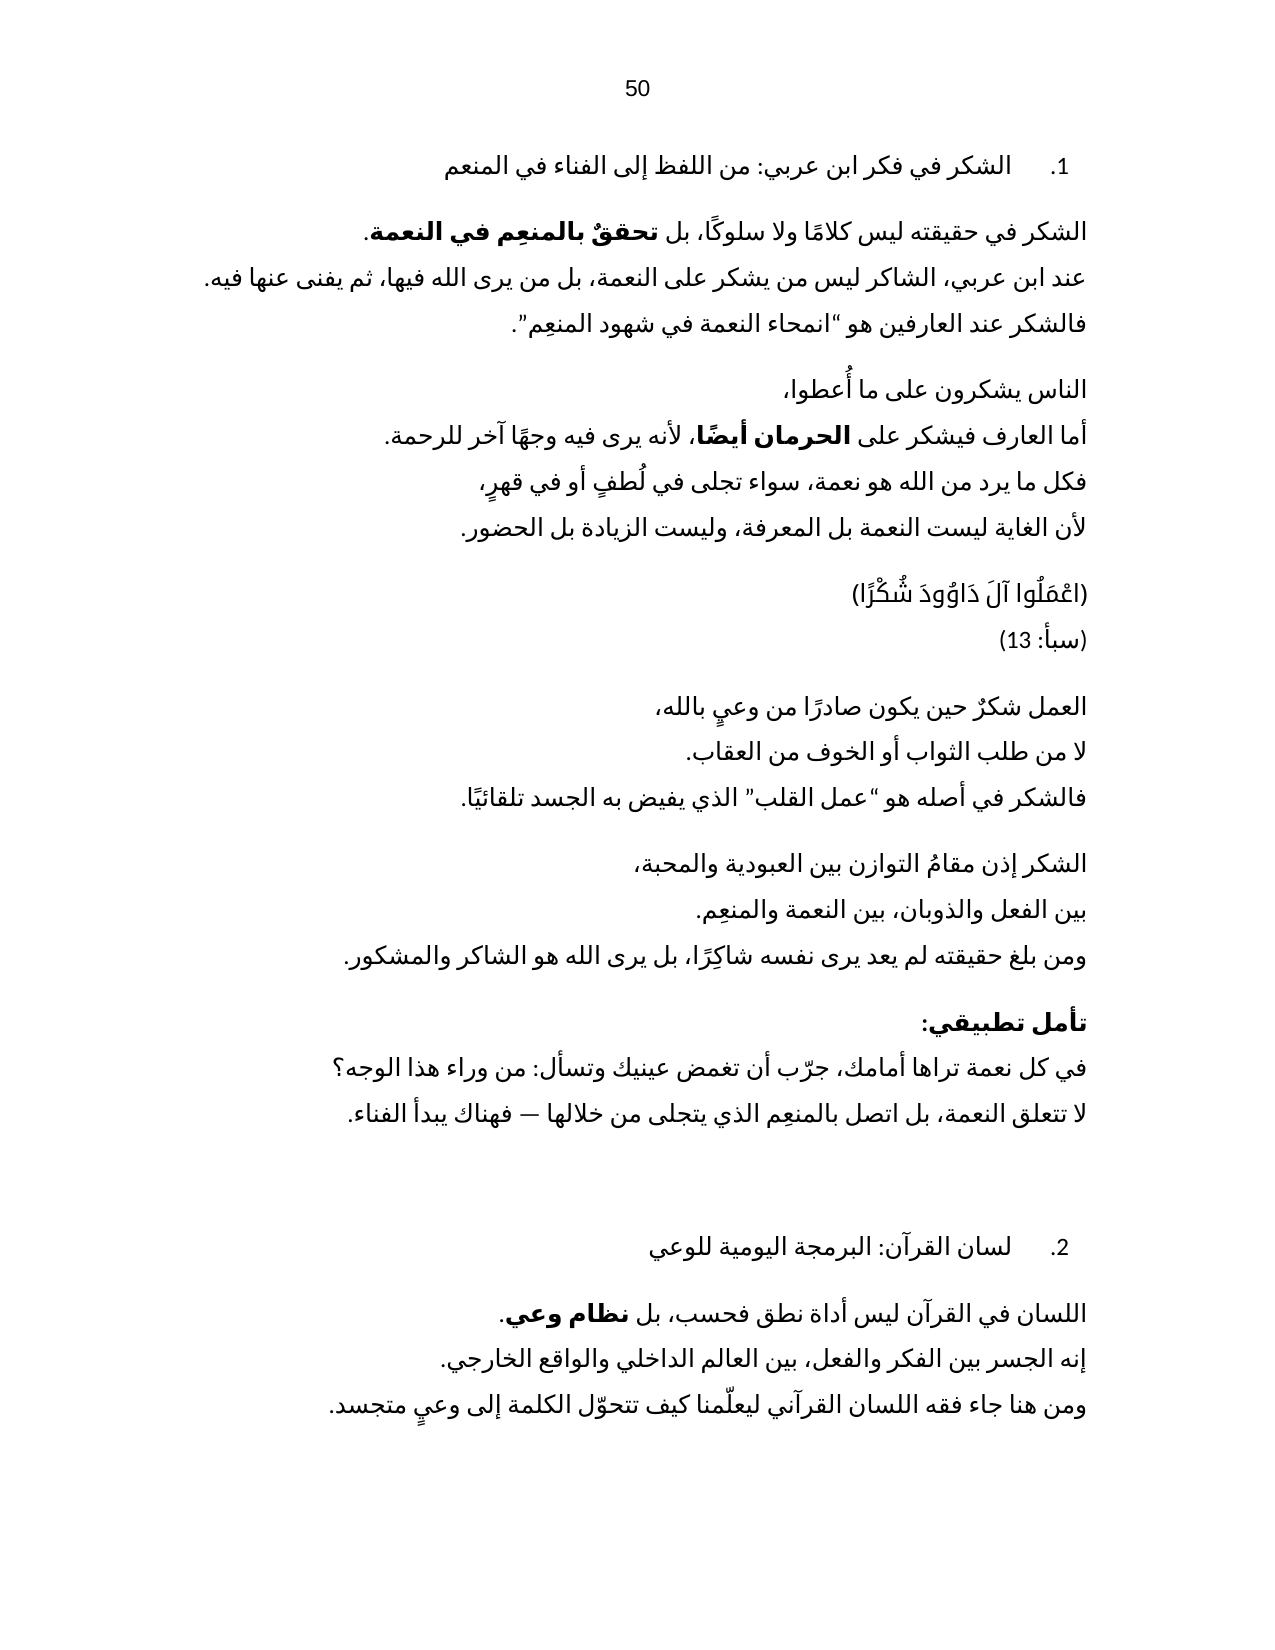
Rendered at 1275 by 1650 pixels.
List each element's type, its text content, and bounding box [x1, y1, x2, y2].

text الشكر في حقيقته ليس كلامًا ولا سلوكًا، بل تحققٌ بالمنعِم في النعمة. عند ابن عربي، الشاكر ليس من يشكر على النعمة، بل من يرى الله فيها، ثم يفنى عنها فيه. فالشكر عند العارفين هو “انمحاء النعمة في شهود المنعِم”. [187, 217, 1087, 338]
text تأمل تطبيقي: في كل نعمة تراها أمامك، جرّب أن تغمض عينيك وتسأل: من وراء هذا الوجه؟ لا تتعلق النعمة، بل اتصل بالمنعِم الذي يتجلى من خلالها — فهناك يبدأ الفناء. [187, 1007, 1087, 1129]
list لسان القرآن: البرمجة اليومية للوعي [187, 1231, 1050, 1262]
text ﴿اعْمَلُوا آلَ دَاوُودَ شُكْرًا﴾ (سبأ: 13) [187, 578, 1087, 654]
text اللسان في القرآن ليس أداة نطق فحسب، بل نظام وعي. إنه الجسر بين الفكر والفعل، بين العالم الداخلي والواقع الخارجي. ومن هنا جاء فقه اللسان القرآني ليعلّمنا كيف تتحوّل الكلمة إلى وعيٍ متجسد. [187, 1298, 1087, 1420]
text الناس يشكرون على ما أُعطوا، أما العارف فيشكر على الحرمان أيضًا، لأنه يرى فيه وجهًا آخر للرحمة. فكل ما يرد من الله هو نعمة، سواء تجلى في لُطفٍ أو في قهرٍ، لأن الغاية ليست النعمة بل المعرفة، وليست الزيادة بل الحضور. [187, 374, 1087, 542]
text العمل شكرٌ حين يكون صادرًا من وعيٍ بالله، لا من طلب الثواب أو الخوف من العقاب. فالشكر في أصله هو “عمل القلب” الذي يفيض به الجسد تلقائيًا. [187, 691, 1087, 813]
text الشكر إذن مقامُ التوازن بين العبودية والمحبة، بين الفعل والذوبان، بين النعمة والمنعِم. ومن بلغ حقيقته لم يعد يرى نفسه شاكِرًا، بل يرى الله هو الشاكر والمشكور. [187, 849, 1087, 971]
list الشكر في فكر ابن عربي: من اللفظ إلى الفناء في المنعم [187, 150, 1050, 181]
